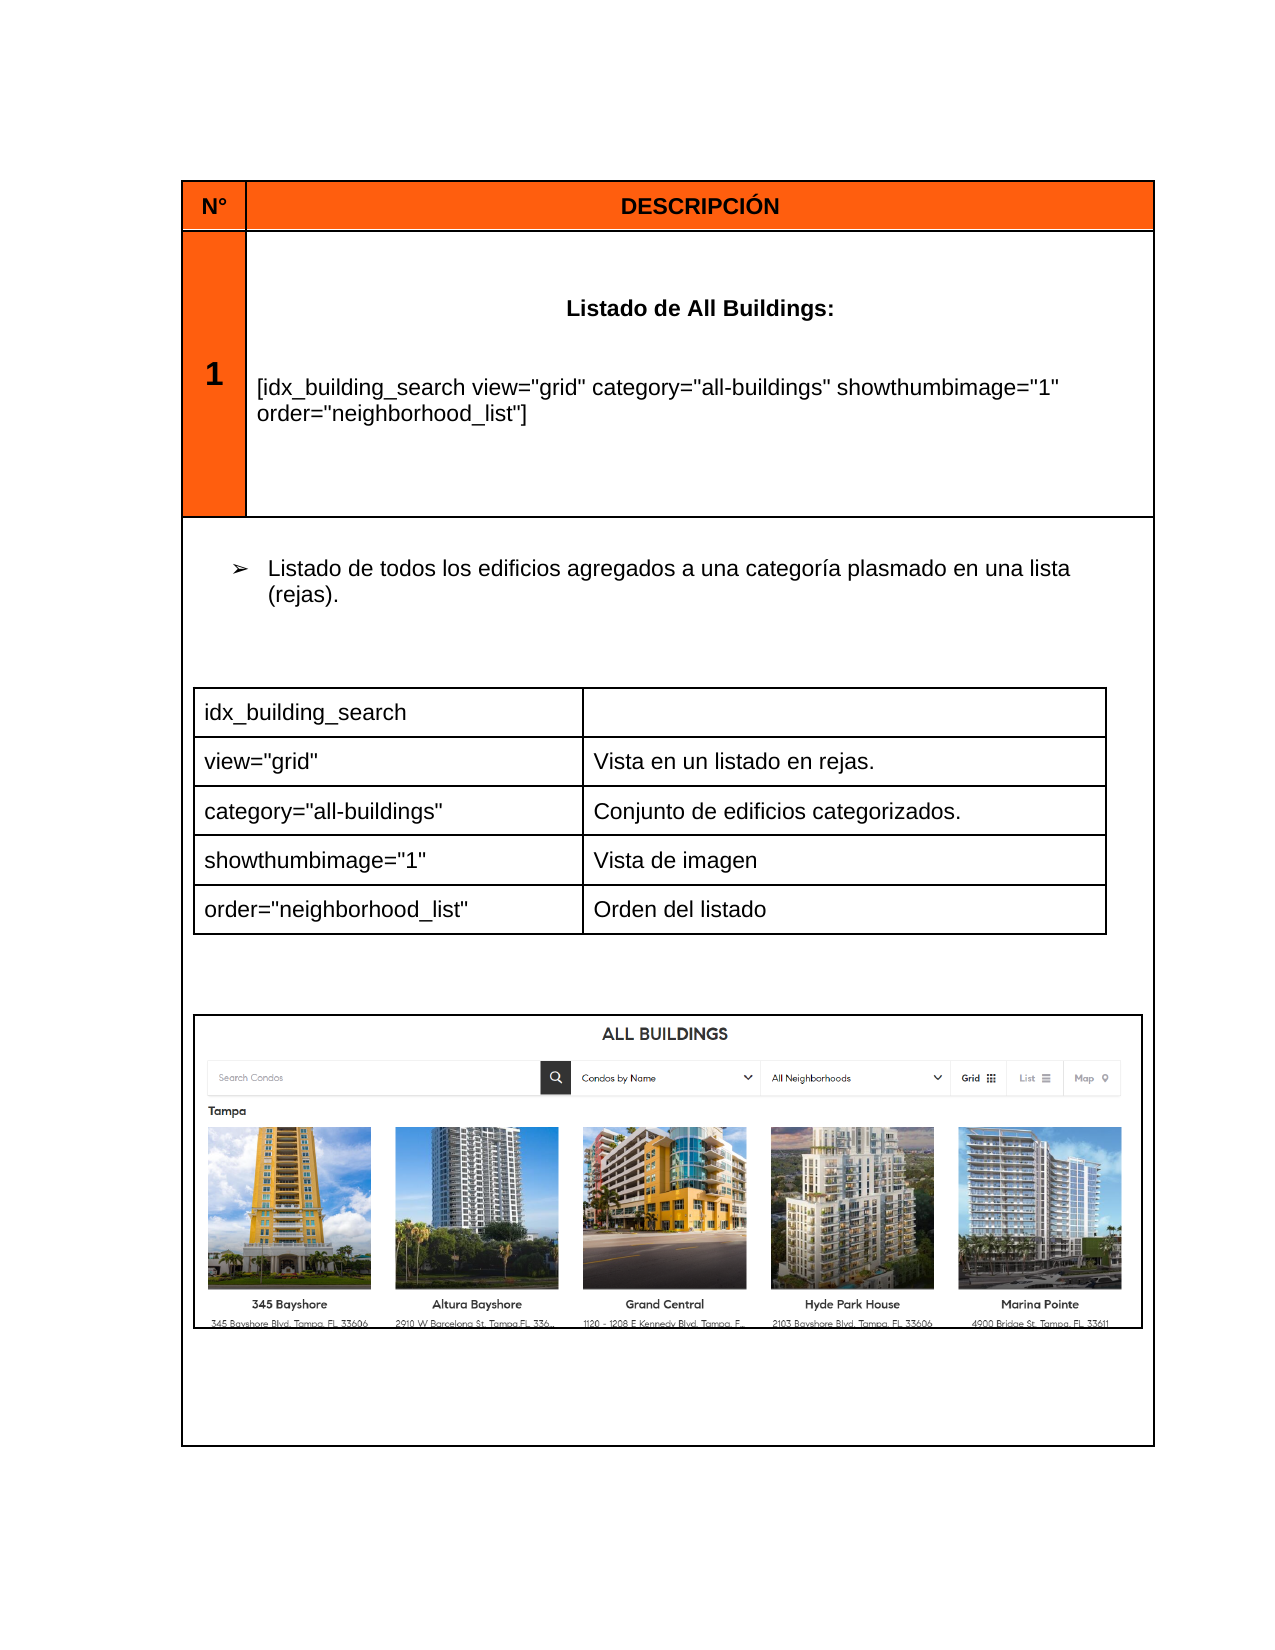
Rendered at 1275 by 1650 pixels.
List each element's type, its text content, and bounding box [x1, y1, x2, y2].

table_cell Listado de All Buildings: [idx_building_search view="grid" category="all-buildings" showthumbimage="1" order="neighborhood_list"] [247, 232, 1153, 516]
table_cell 1 [183, 232, 245, 516]
picture [195, 1016, 1141, 1327]
table_cell Listado de todos los edificios agregados a una categoría plasmado en una lista (rejas). [183, 518, 1153, 1444]
table_header N° [183, 182, 245, 229]
table_header DESCRIPCIÓN [247, 182, 1153, 229]
